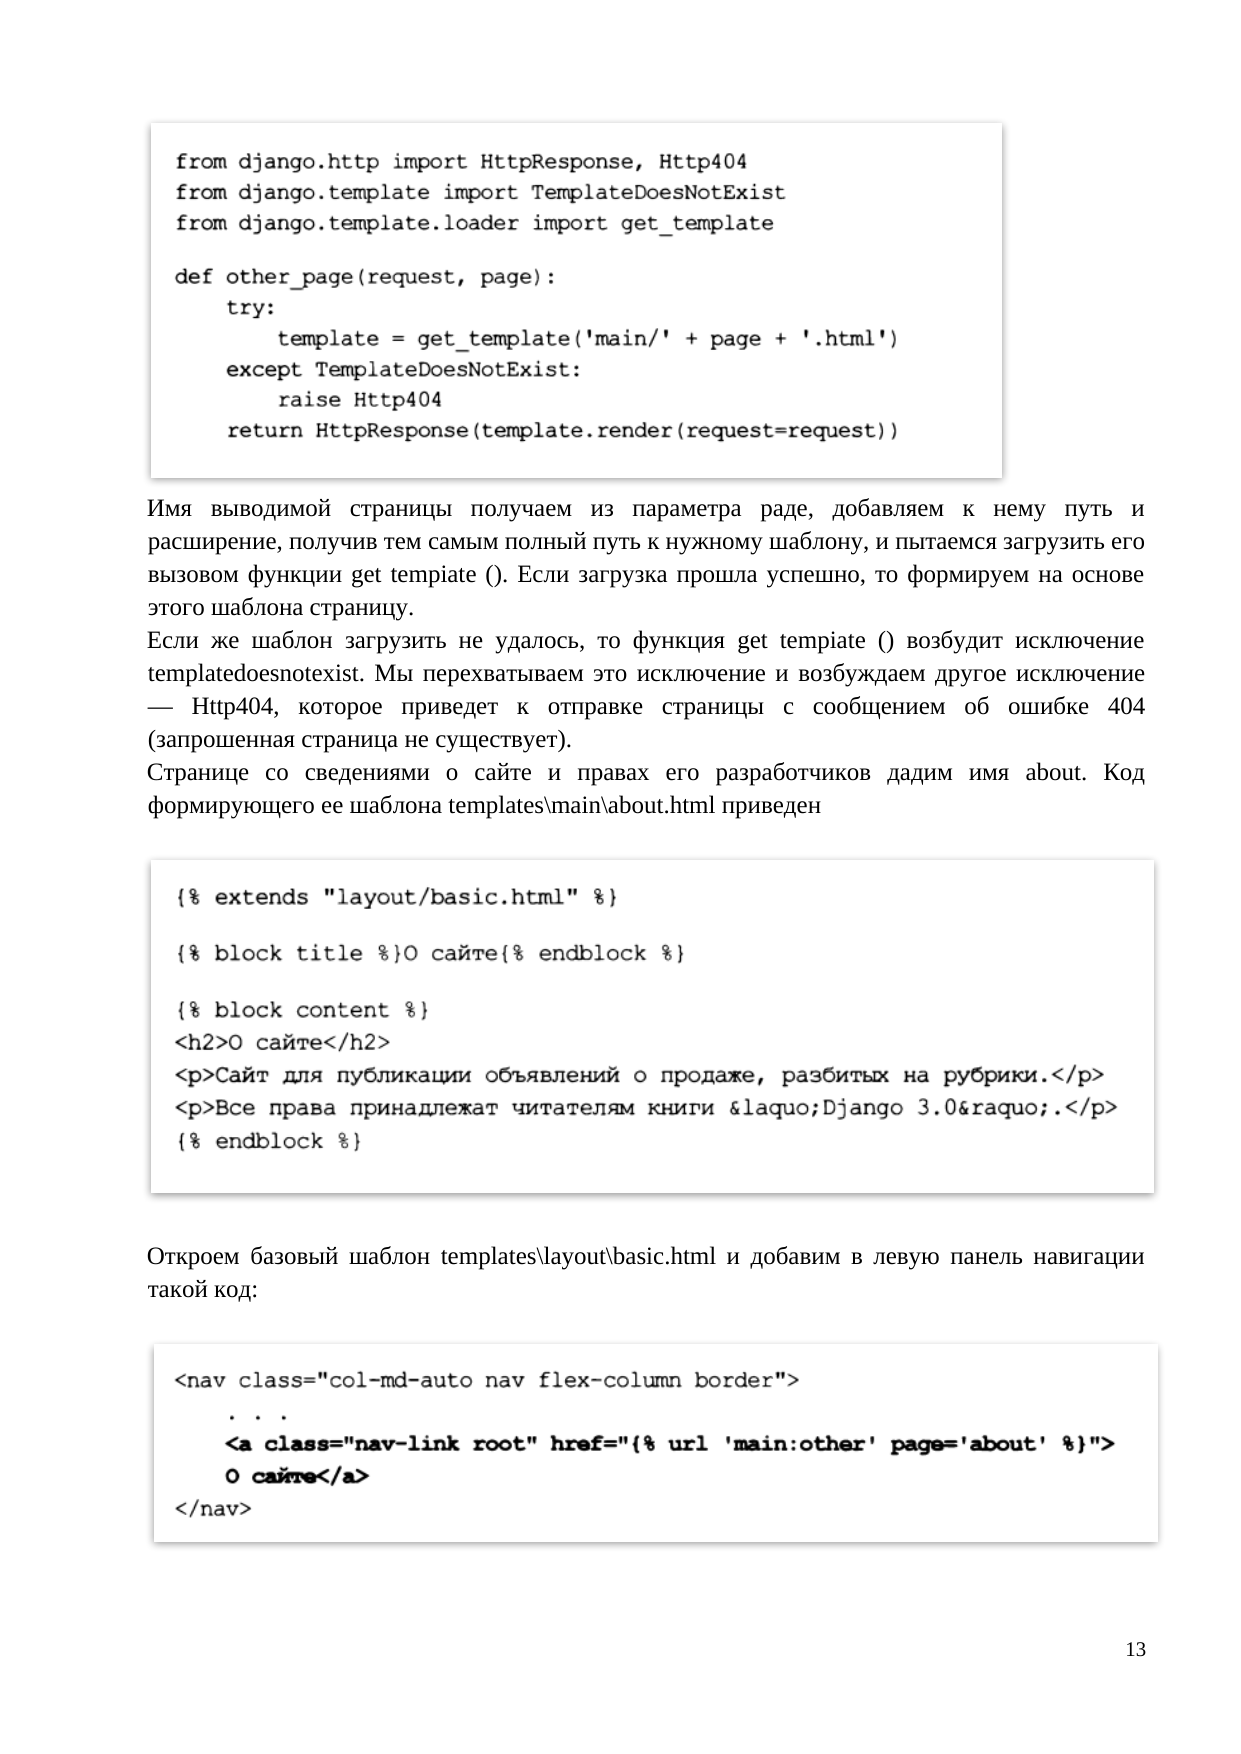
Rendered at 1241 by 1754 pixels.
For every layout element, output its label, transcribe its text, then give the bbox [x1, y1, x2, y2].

text Имя выводимой страницы получаем из параметра раде, добавляем к нему путь и расширение, получив тем самым полный путь к нужному шаблону, и пытаемся загрузить его вызовом функции get tempiate (). Если загрузка прошла успешно, то формируем на основе этого шаблона страницу. [147, 493, 1146, 621]
text Откроем базовый шаблон templates\layout\basic.html и добавим в левую панель навигации такой код: [147, 1241, 1146, 1303]
text Странице со сведениями о сайте и правах его разработчиков дадим имя about. Код формирующего ее шаблона templates\main\about.html приведен [147, 757, 1146, 819]
picture [165, 138, 987, 463]
text Если же шаблон загрузить не удалось, то функция get tempiate () возбудит исключение templatedoesnotexist. Мы перехватываем это исключение и возбуждаем другое исключение — Http404, которое приведет к отправке страницы с сообщением об ошибке 404 (запрошенная страница не существует). [147, 625, 1146, 753]
picture [165, 875, 1140, 1178]
picture [168, 1359, 1143, 1528]
